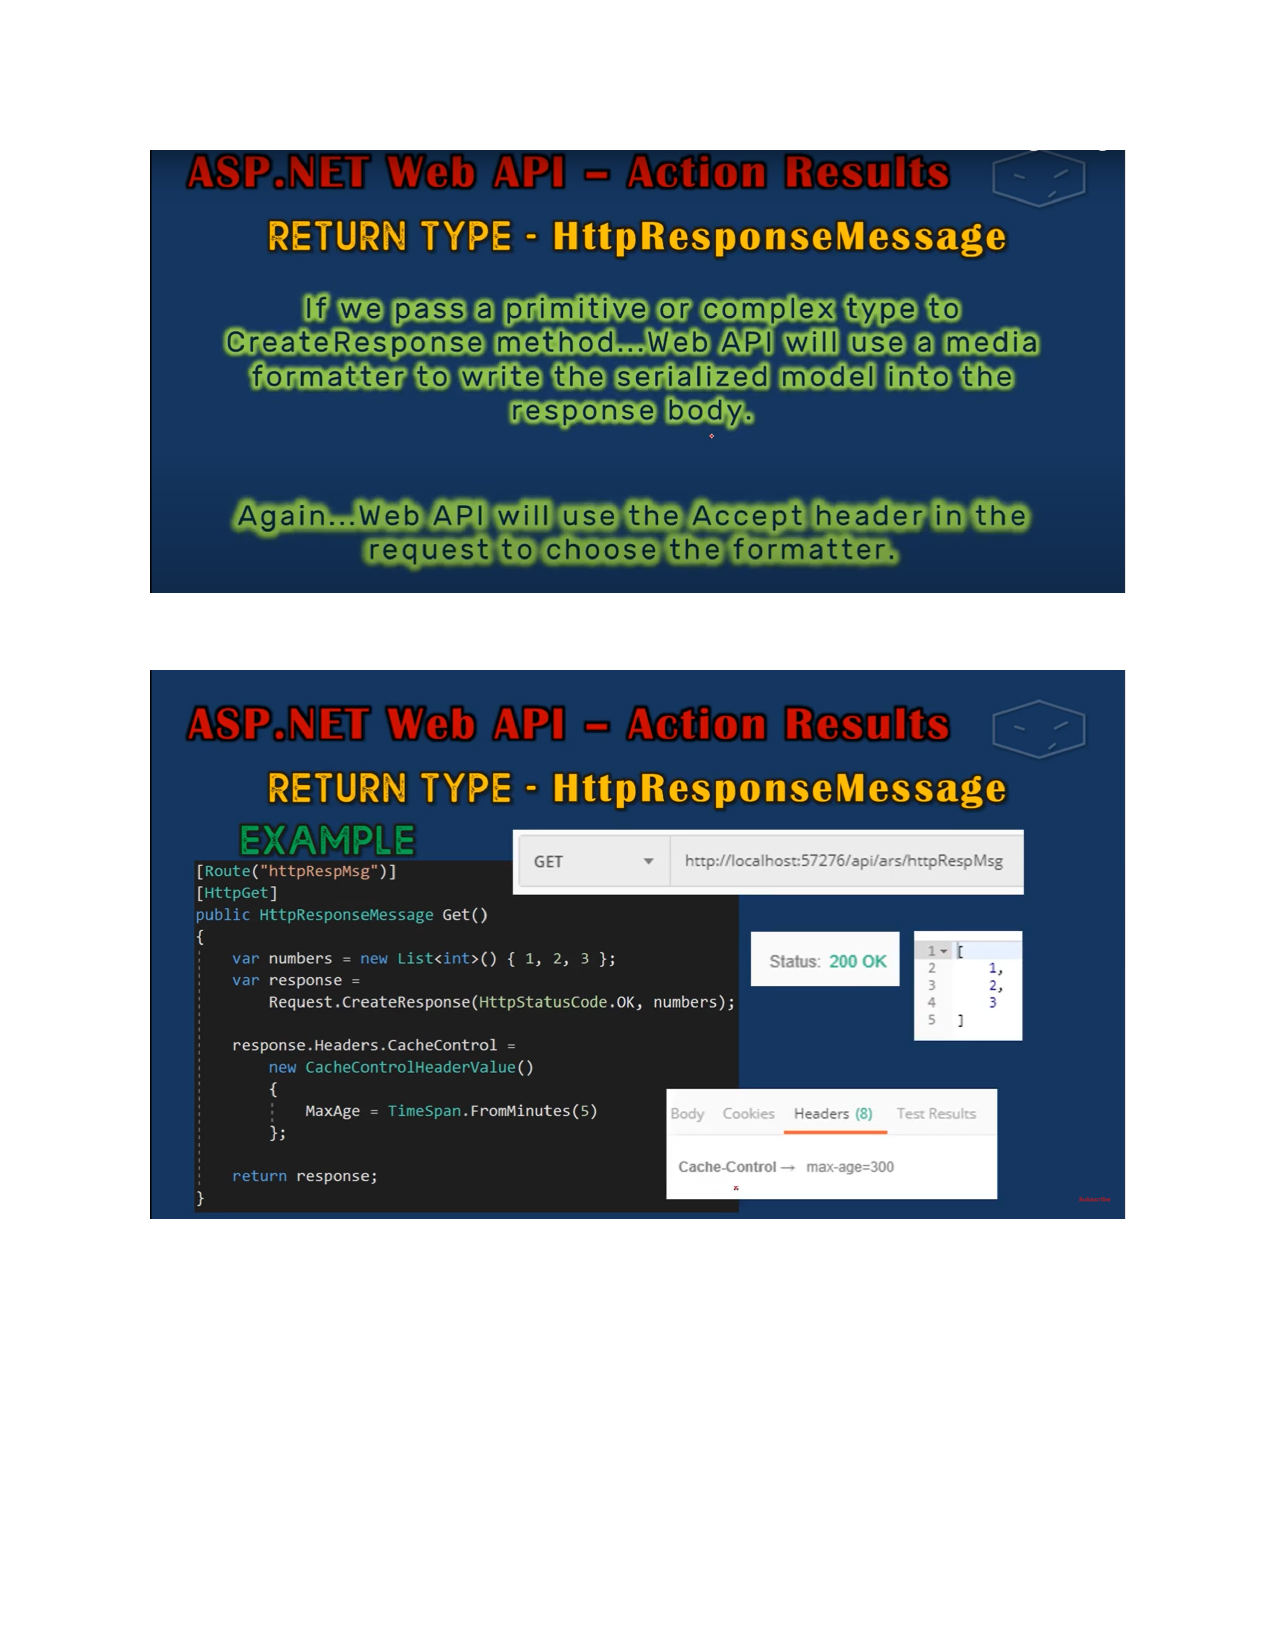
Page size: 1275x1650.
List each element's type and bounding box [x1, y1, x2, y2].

picture [150, 150, 1125, 593]
picture [150, 670, 1125, 1219]
